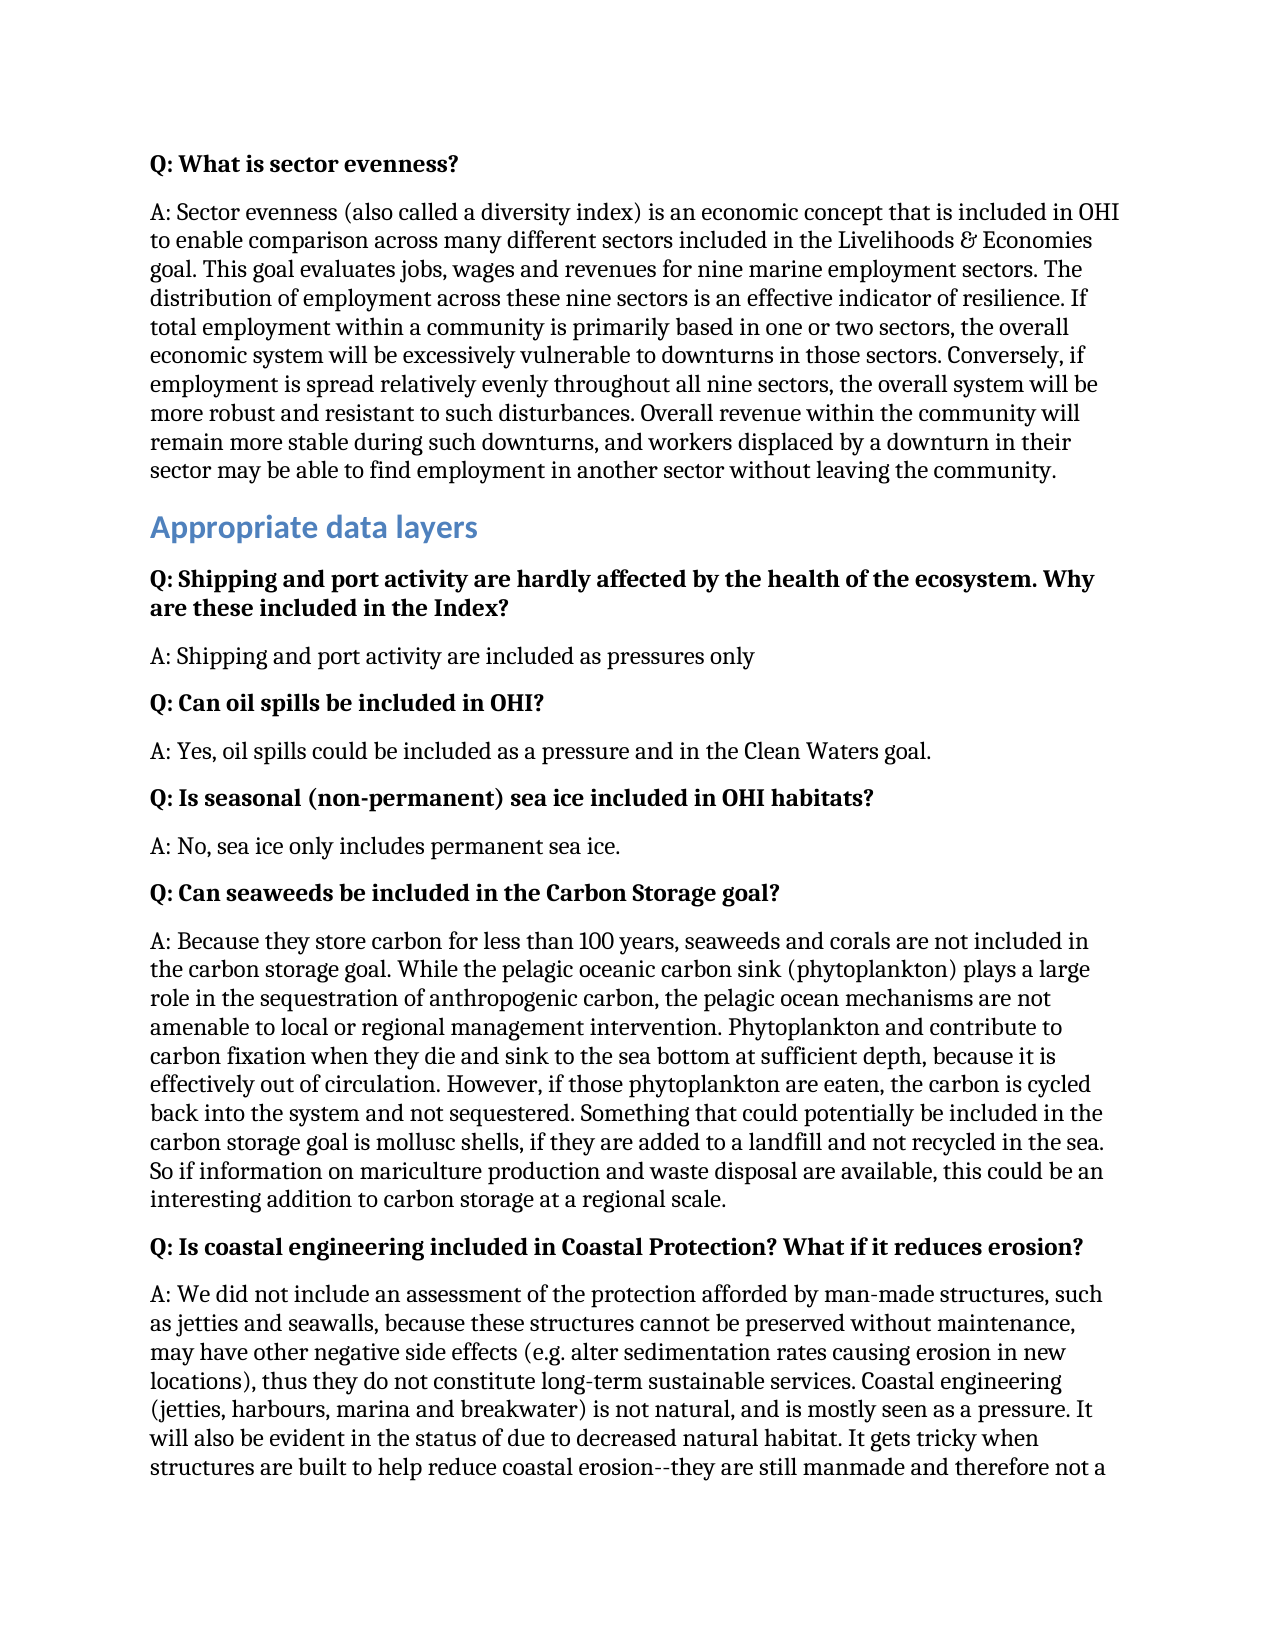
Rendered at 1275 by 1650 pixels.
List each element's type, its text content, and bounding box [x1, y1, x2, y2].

text Q: What is sector evenness? [150, 150, 1125, 179]
subtitle Appropriate data layers [150, 506, 1125, 547]
text Q: Is coastal engineering included in Coastal Protection? What if it reduces erosion? [150, 1233, 1125, 1262]
text A: Shipping and port activity are included as pressures only [150, 642, 1125, 670]
text Q: Shipping and port activity are hardly affected by the health of the ecosystem. Why are these included in the Index? [150, 565, 1125, 623]
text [150, 1280, 1125, 1482]
text A: Sector evenness (also called a diversity index) is an economic concept that is included in OHI to enable comparison across many different sectors included in the Livelihoods & Economies goal. This goal evaluates jobs, wages and revenues for nine marine employment sectors. The distribution of employment across these nine sectors is an effective indicator of resilience. If total employment within a community is primarily based in one or two sectors, the overall economic system will be excessively vulnerable to downturns in those sectors. Conversely, if employment is spread relatively evenly throughout all nine sectors, the overall system will be more robust and resistant to such disturbances. Overall revenue within the community will remain more stable during such downturns, and workers displaced by a downturn in their sector may be able to find employment in another sector without leaving the community. [150, 197, 1125, 485]
text Q: Can oil spills be included in OHI? [150, 689, 1125, 718]
text A: Yes, oil spills could be included as a pressure and in the Clean Waters goal. [150, 737, 1125, 765]
text Q: Can seaweeds be included in the Carbon Storage goal? [150, 879, 1125, 908]
text A: No, sea ice only includes permanent sea ice. [150, 832, 1125, 860]
text A: Because they store carbon for less than 100 years, seaweeds and corals are not included in the carbon storage goal. While the pelagic oceanic carbon sink (phytoplankton) plays a large role in the sequestration of anthropogenic carbon, the pelagic ocean mechanisms are not amenable to local or regional management intervention. Phytoplankton and contribute to carbon fixation when they die and sink to the sea bottom at sufficient depth, because it is effectively out of circulation. However, if those phytoplankton are eaten, the carbon is cycled back into the system and not sequestered. Something that could potentially be included in the carbon storage goal is mollusc shells, if they are added to a landfill and not recycled in the sea. So if information on mariculture production and waste disposal are available, this could be an interesting addition to carbon storage at a regional scale. [150, 927, 1125, 1214]
text Q: Is seasonal (non-permanent) sea ice included in OHI habitats? [150, 784, 1125, 813]
